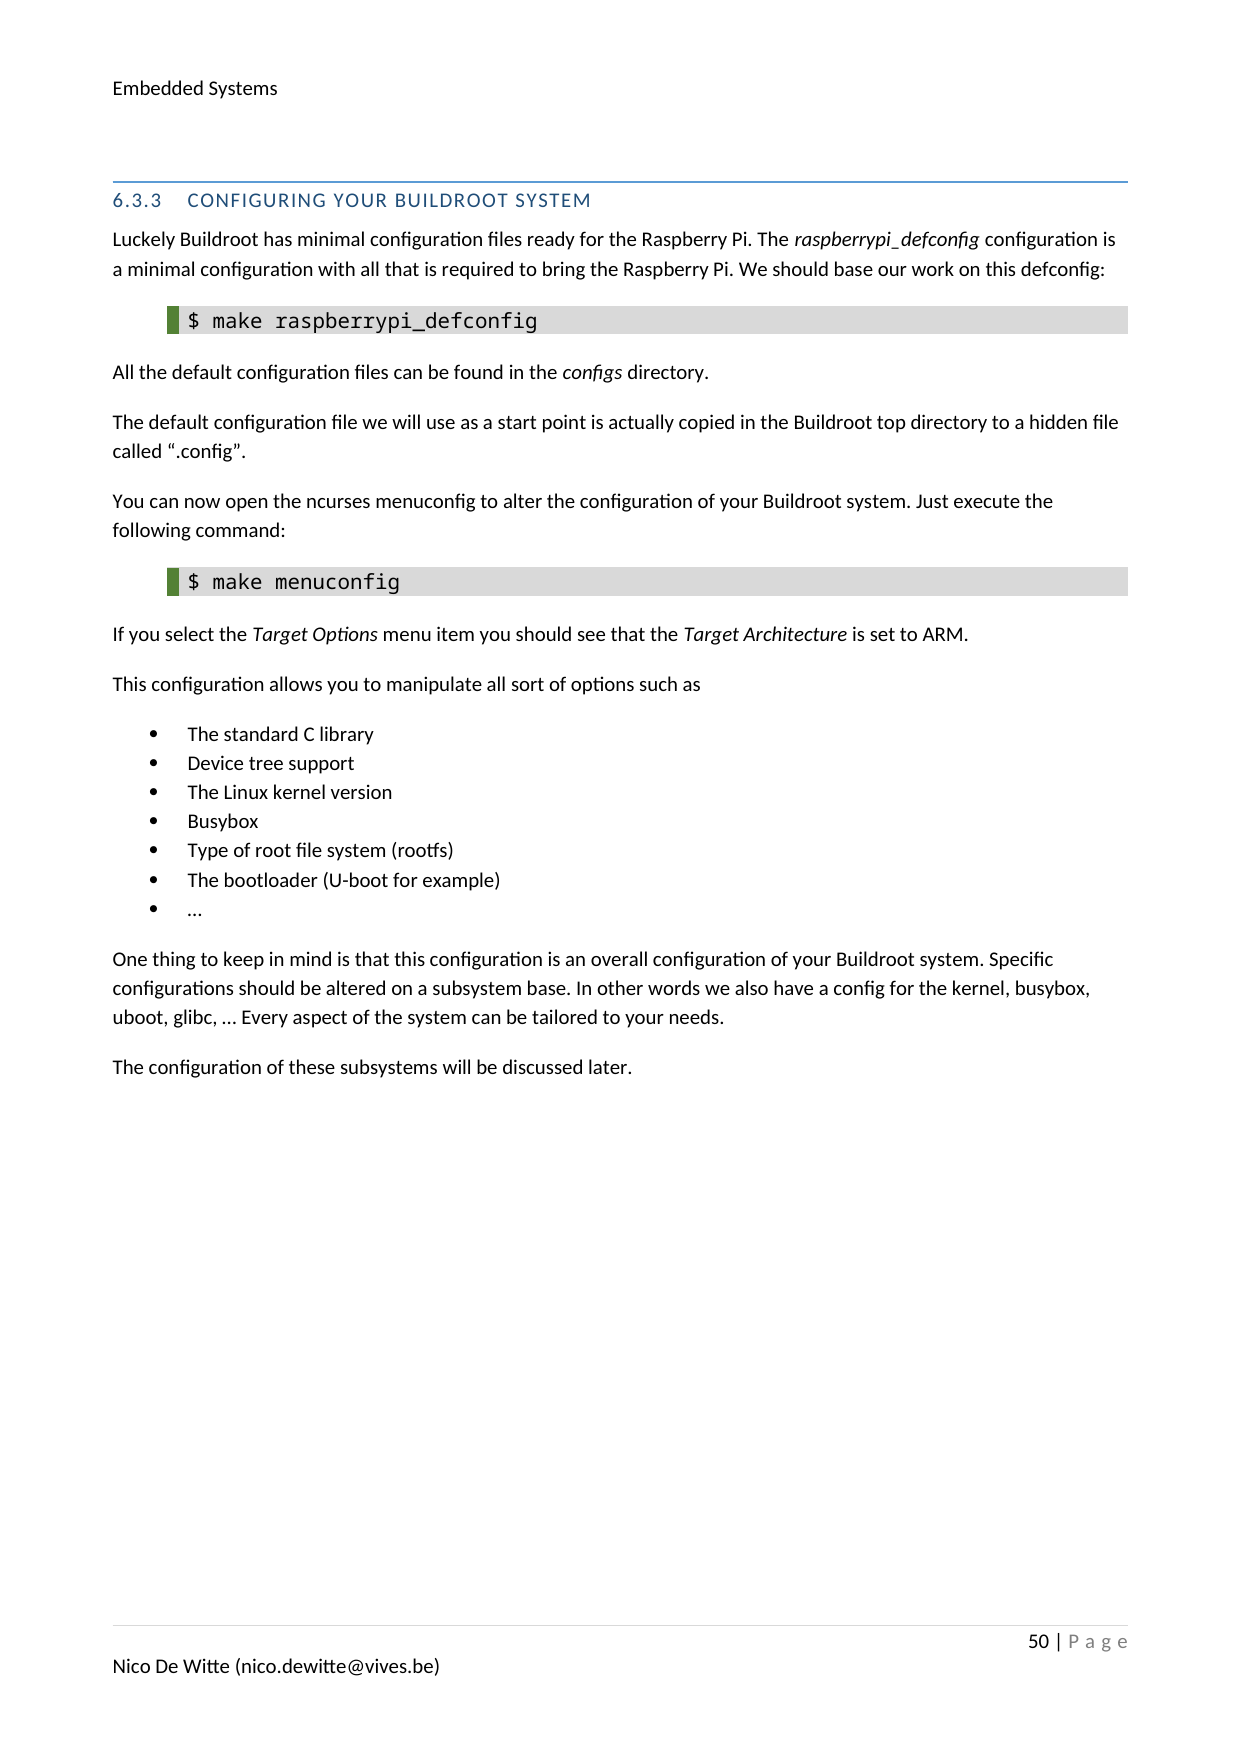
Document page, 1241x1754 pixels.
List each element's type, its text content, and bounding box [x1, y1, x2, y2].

text Luckely Buildroot has minimal configuration files ready for the Raspberry Pi. The raspberrypi_defconfig configuration is a minimal configuration with all that is required to bring the Raspberry Pi. We should base our work on this defconfig: [112, 227, 1128, 281]
subtitle Configuring your Buildroot System [112, 182, 1128, 212]
text This configuration allows you to manipulate all sort of options such as [112, 671, 1128, 696]
text If you select the Target Options menu item you should see that the Target Architecture is set to ARM. [112, 621, 1128, 646]
list Busybox [150, 808, 1128, 834]
list The standard C library [150, 721, 1128, 746]
list … [150, 896, 1128, 921]
text $ make raspberrypi_defconfig [179, 306, 1128, 334]
text All the default configuration files can be found in the configs directory. [112, 359, 1128, 384]
list Type of root file system (rootfs) [150, 838, 1128, 863]
text The default configuration file we will use as a start point is actually copied in the Buildroot top directory to a hidden file called “.config”. [112, 409, 1128, 464]
list Device tree support [150, 750, 1128, 776]
text One thing to keep in mind is that this configuration is an overall configuration of your Buildroot system. Specific configurations should be altered on a subsystem base. In other words we also have a config for the kernel, busybox, uboot, glibc, … Every aspect of the system can be tailored to your needs. [112, 946, 1128, 1030]
list The bootloader (U-boot for example) [150, 867, 1128, 892]
list The Linux kernel version [150, 779, 1128, 805]
text $ make menuconfig [167, 567, 1128, 596]
text The configuration of these subsystems will be discussed later. [112, 1054, 1128, 1080]
text You can now open the ncurses menuconfig to alter the configuration of your Buildroot system. Just execute the following command: [112, 488, 1128, 543]
